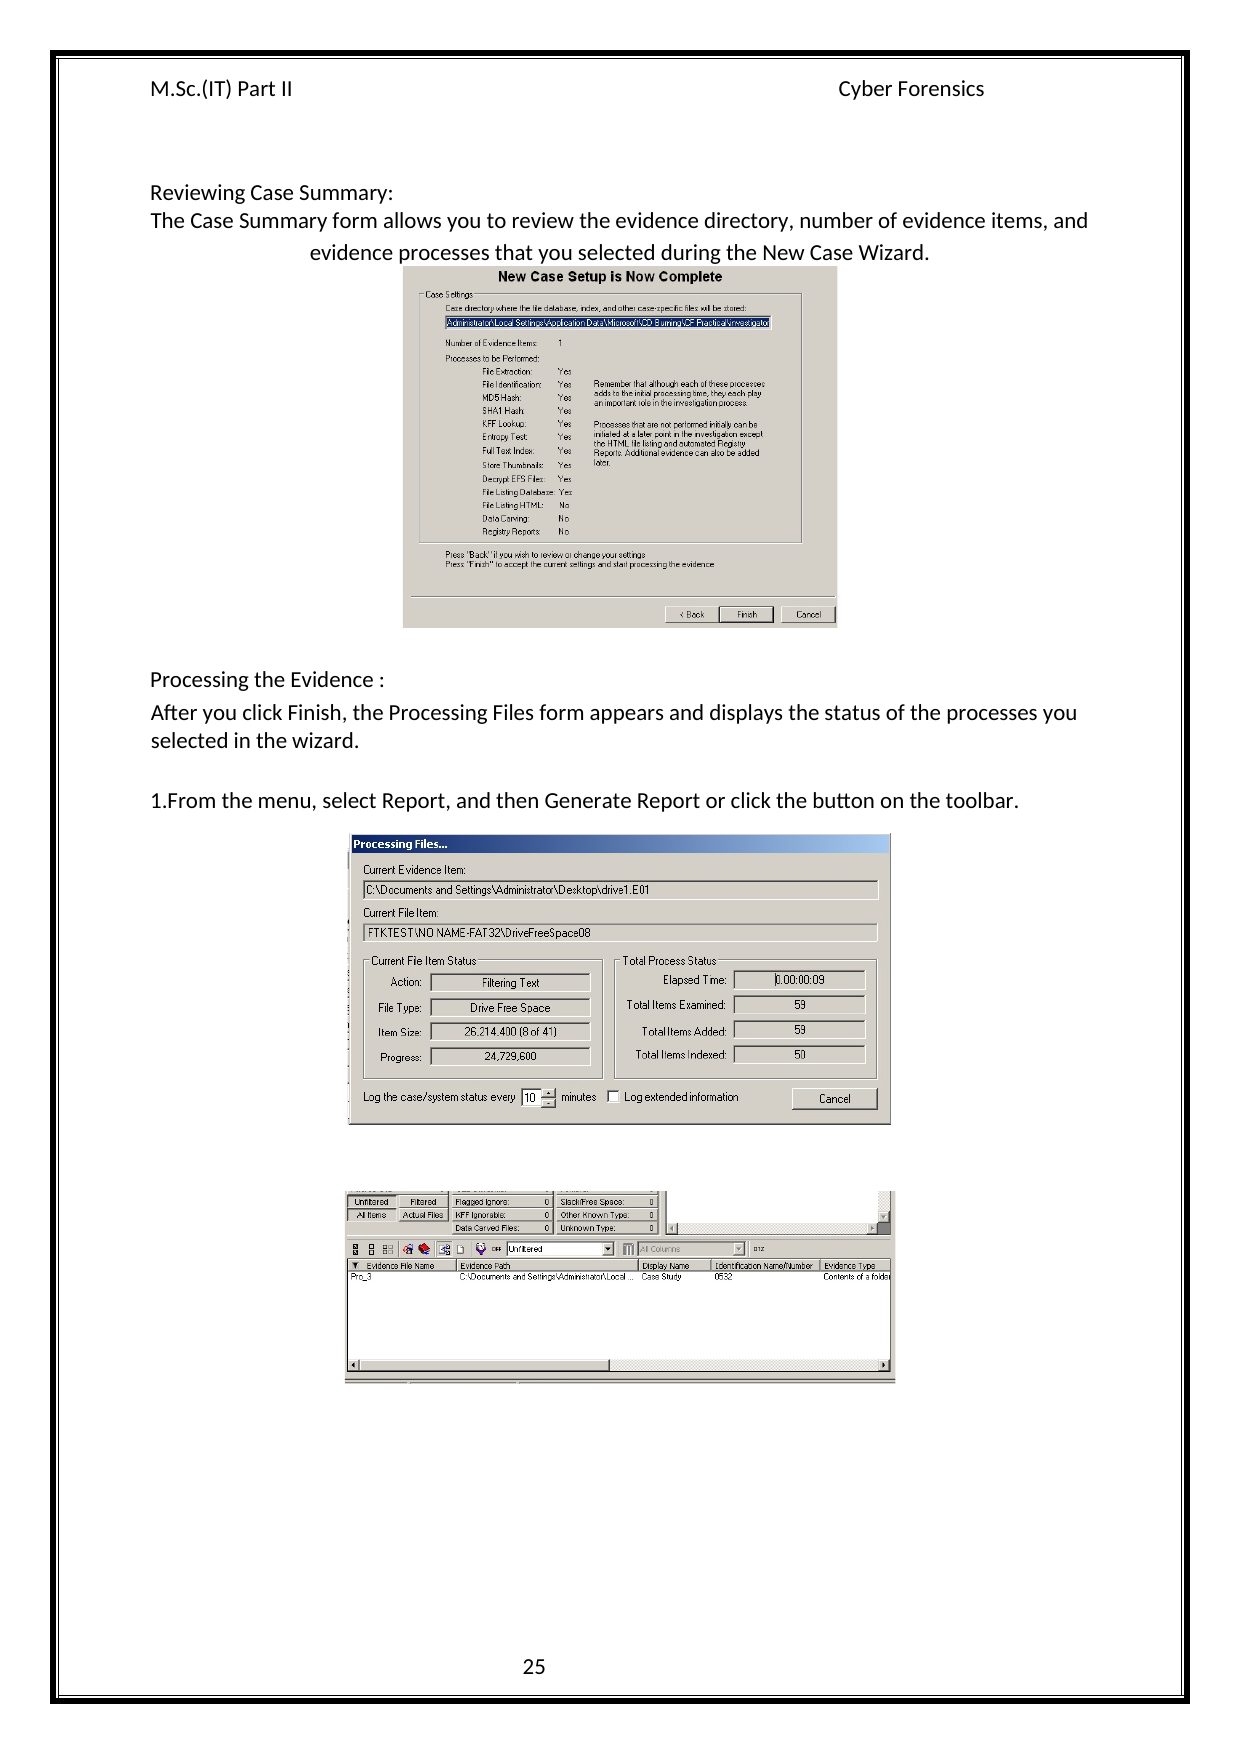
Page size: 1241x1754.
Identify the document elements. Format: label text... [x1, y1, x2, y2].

text After you click Finish, the Processing Files form appears and displays the status of the processes you selected in the wizard. [151, 698, 1090, 754]
text Processing the Evidence : [150, 665, 1090, 693]
text 1.From the menu, select Report, and then Generate Report or click the button on the toolbar. [150, 787, 1090, 815]
picture [347, 833, 893, 1126]
text Reviewing Case Summary: [150, 178, 944, 206]
picture [344, 1191, 896, 1384]
picture [402, 266, 838, 628]
text The Case Summary form allows you to review the evidence directory, number of evidence items, and [150, 206, 1090, 234]
